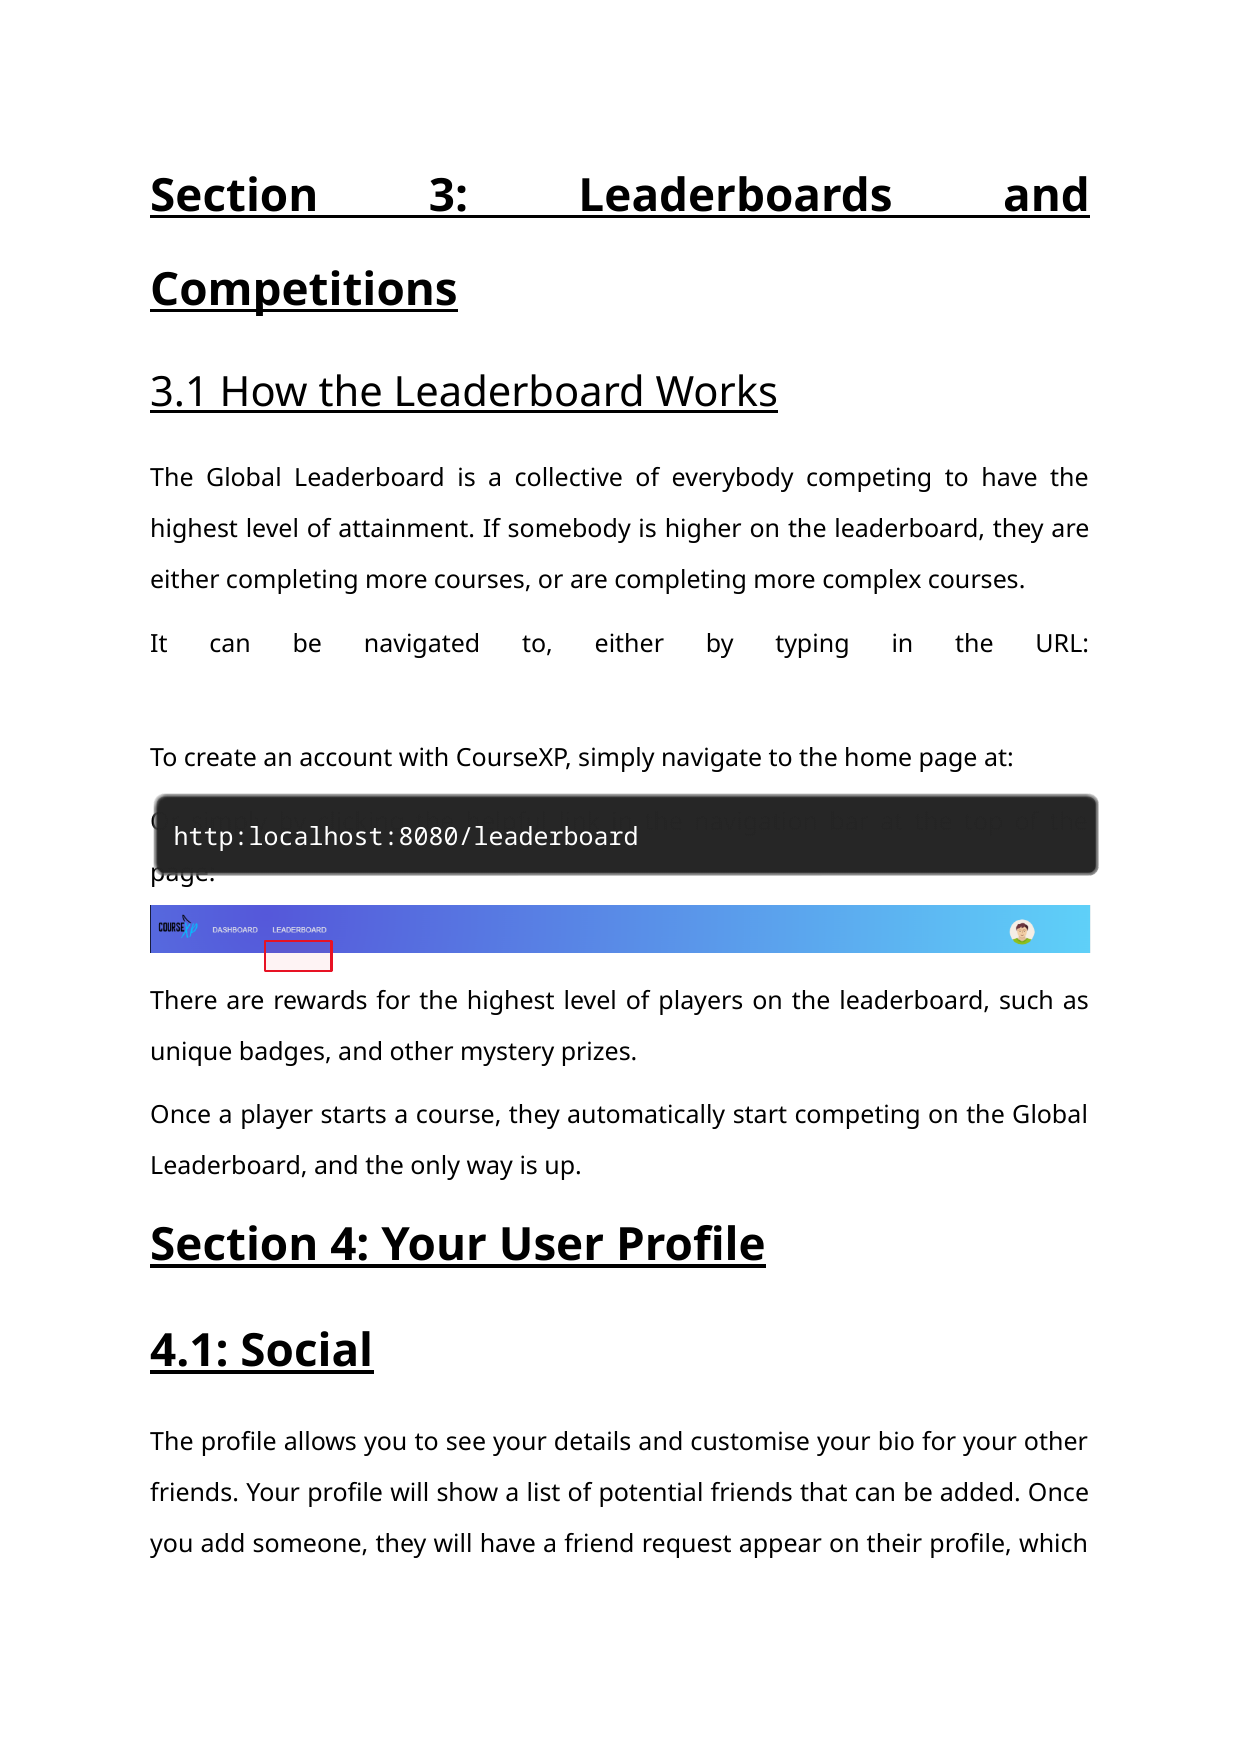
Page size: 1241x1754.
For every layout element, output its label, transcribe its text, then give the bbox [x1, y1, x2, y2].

text Section 3: Leaderboards and Competitions [150, 218, 1090, 318]
text The Global Leaderboard is a collective of everybody competing to have the highest level of attainment. If somebody is higher on the leaderboard, they are either completing more courses, or are completing more complex courses. [150, 460, 1090, 596]
text It can be navigated to, either by typing in the URL: [150, 625, 1090, 710]
text Once a player starts a course, they automatically start competing on the Global Leaderboard, and the only way is up. [150, 1097, 1090, 1182]
picture [266, 942, 330, 953]
text To create an account with CourseXP, simply navigate to the home page at: [150, 740, 1090, 774]
text 4.1: Social [150, 1318, 1090, 1380]
text There are rewards for the highest level of players on the leaderboard, such as unique badges, and other mystery prizes. [150, 982, 1090, 1067]
text 3.1 How the Leaderboard Works [150, 362, 1090, 419]
picture [150, 905, 1091, 953]
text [150, 1424, 1090, 1560]
text Or simply by clicking the helpful link in the navigation bar at the top of the page: [150, 803, 1090, 905]
text Section 4: Your User Profile [150, 1212, 1090, 1274]
text Section 3: Leaderboards and Competitions [150, 162, 1090, 215]
